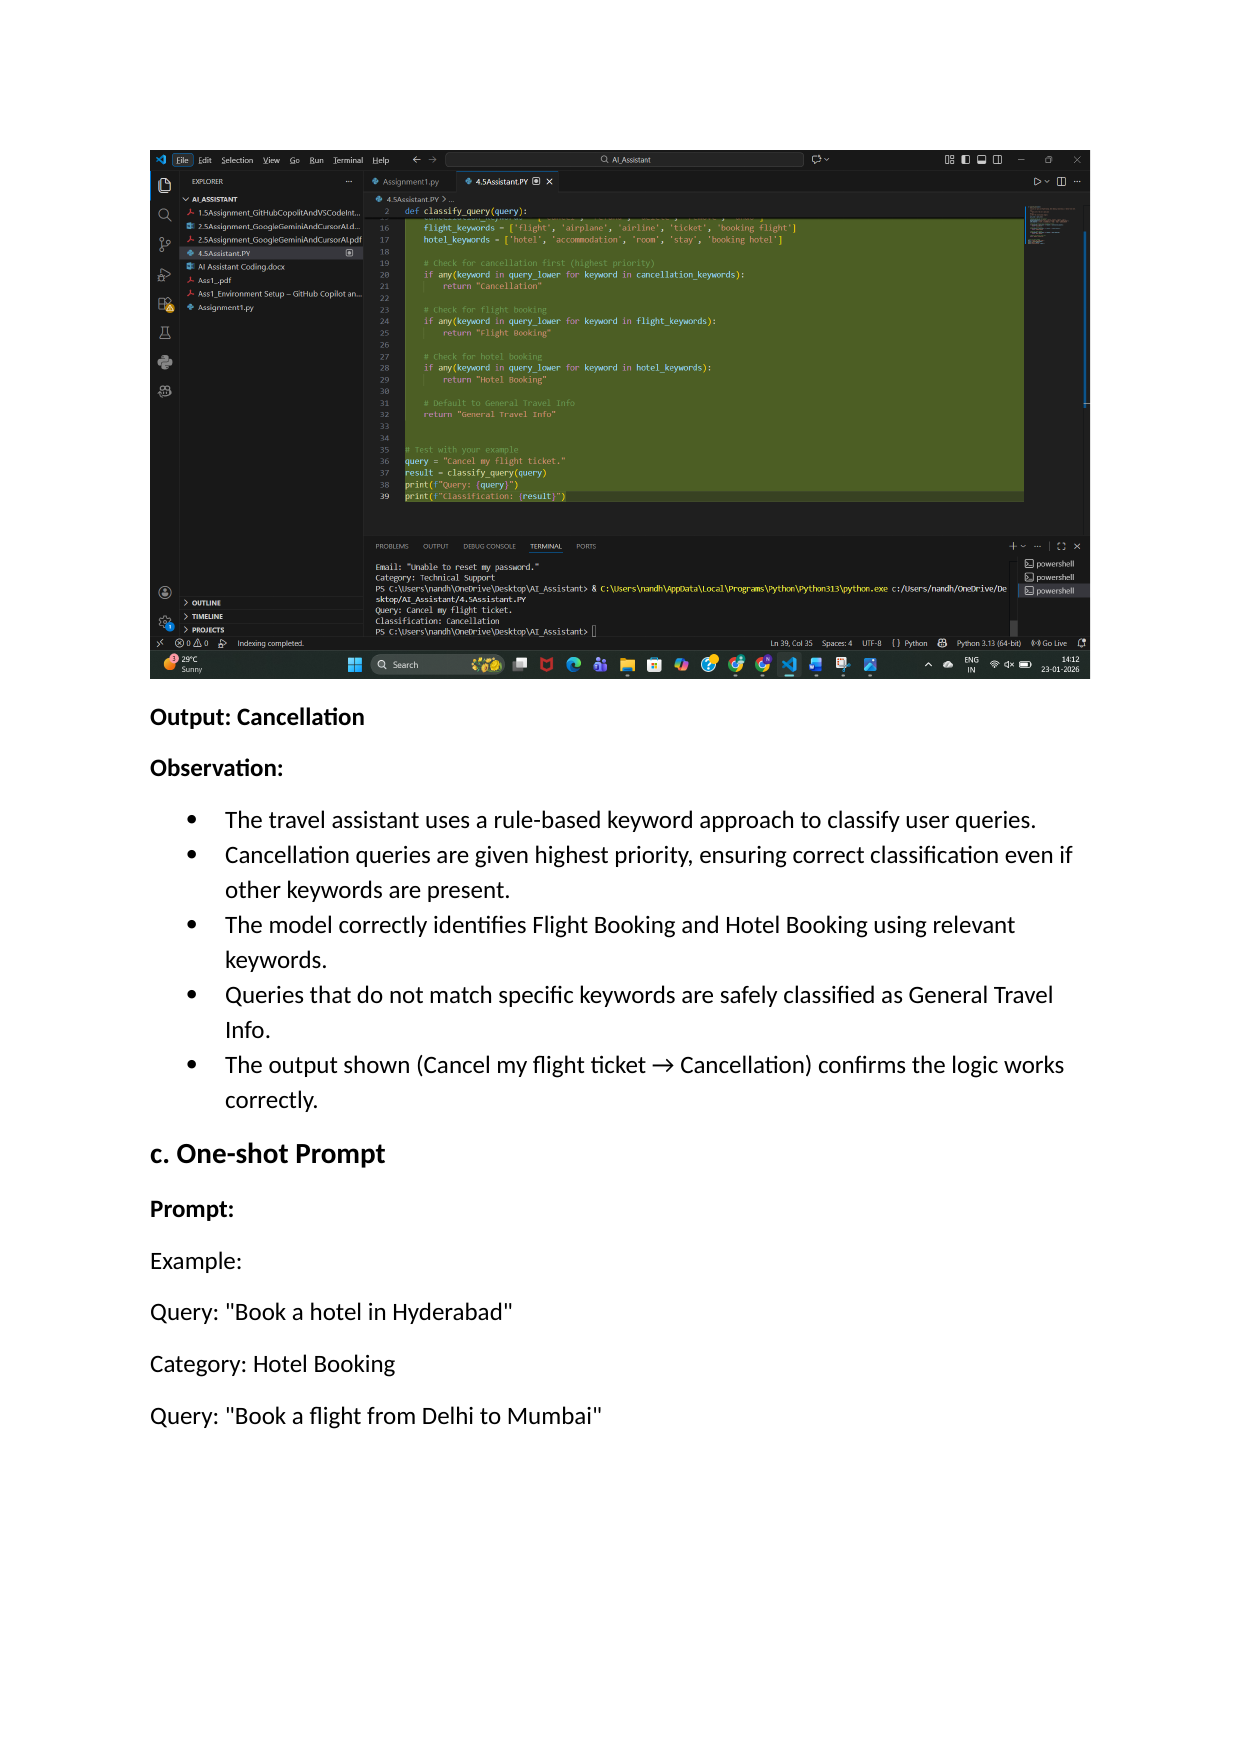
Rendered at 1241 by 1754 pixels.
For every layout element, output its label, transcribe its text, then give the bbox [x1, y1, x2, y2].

text Observation: [150, 752, 1090, 783]
text Category: Hotel Booking [150, 1348, 1090, 1379]
list The output shown (Cancel my flight ticket → Cancellation) confirms the logic works correctly. [187, 1049, 1090, 1114]
list Queries that do not match specific keywords are safely classified as General Travel Info. [187, 979, 1090, 1044]
list Cancellation queries are given highest priority, ensuring correct classification even if other keywords are present. [187, 839, 1090, 904]
list The model correctly identifies Flight Booking and Hotel Booking using relevant keywords. [187, 909, 1090, 974]
text Prompt: [150, 1193, 1090, 1224]
text Example: [150, 1245, 1090, 1275]
text Output: Cancellation [150, 701, 1090, 731]
text Query: "Book a flight from Delhi to Mumbai" [150, 1400, 1090, 1430]
text Query: "Book a hotel in Hyderabad" [150, 1297, 1090, 1327]
picture [150, 150, 1091, 679]
list The travel assistant uses a rule-based keyword approach to classify user queries. [187, 804, 1090, 834]
text c. One-shot Prompt [150, 1136, 1090, 1171]
